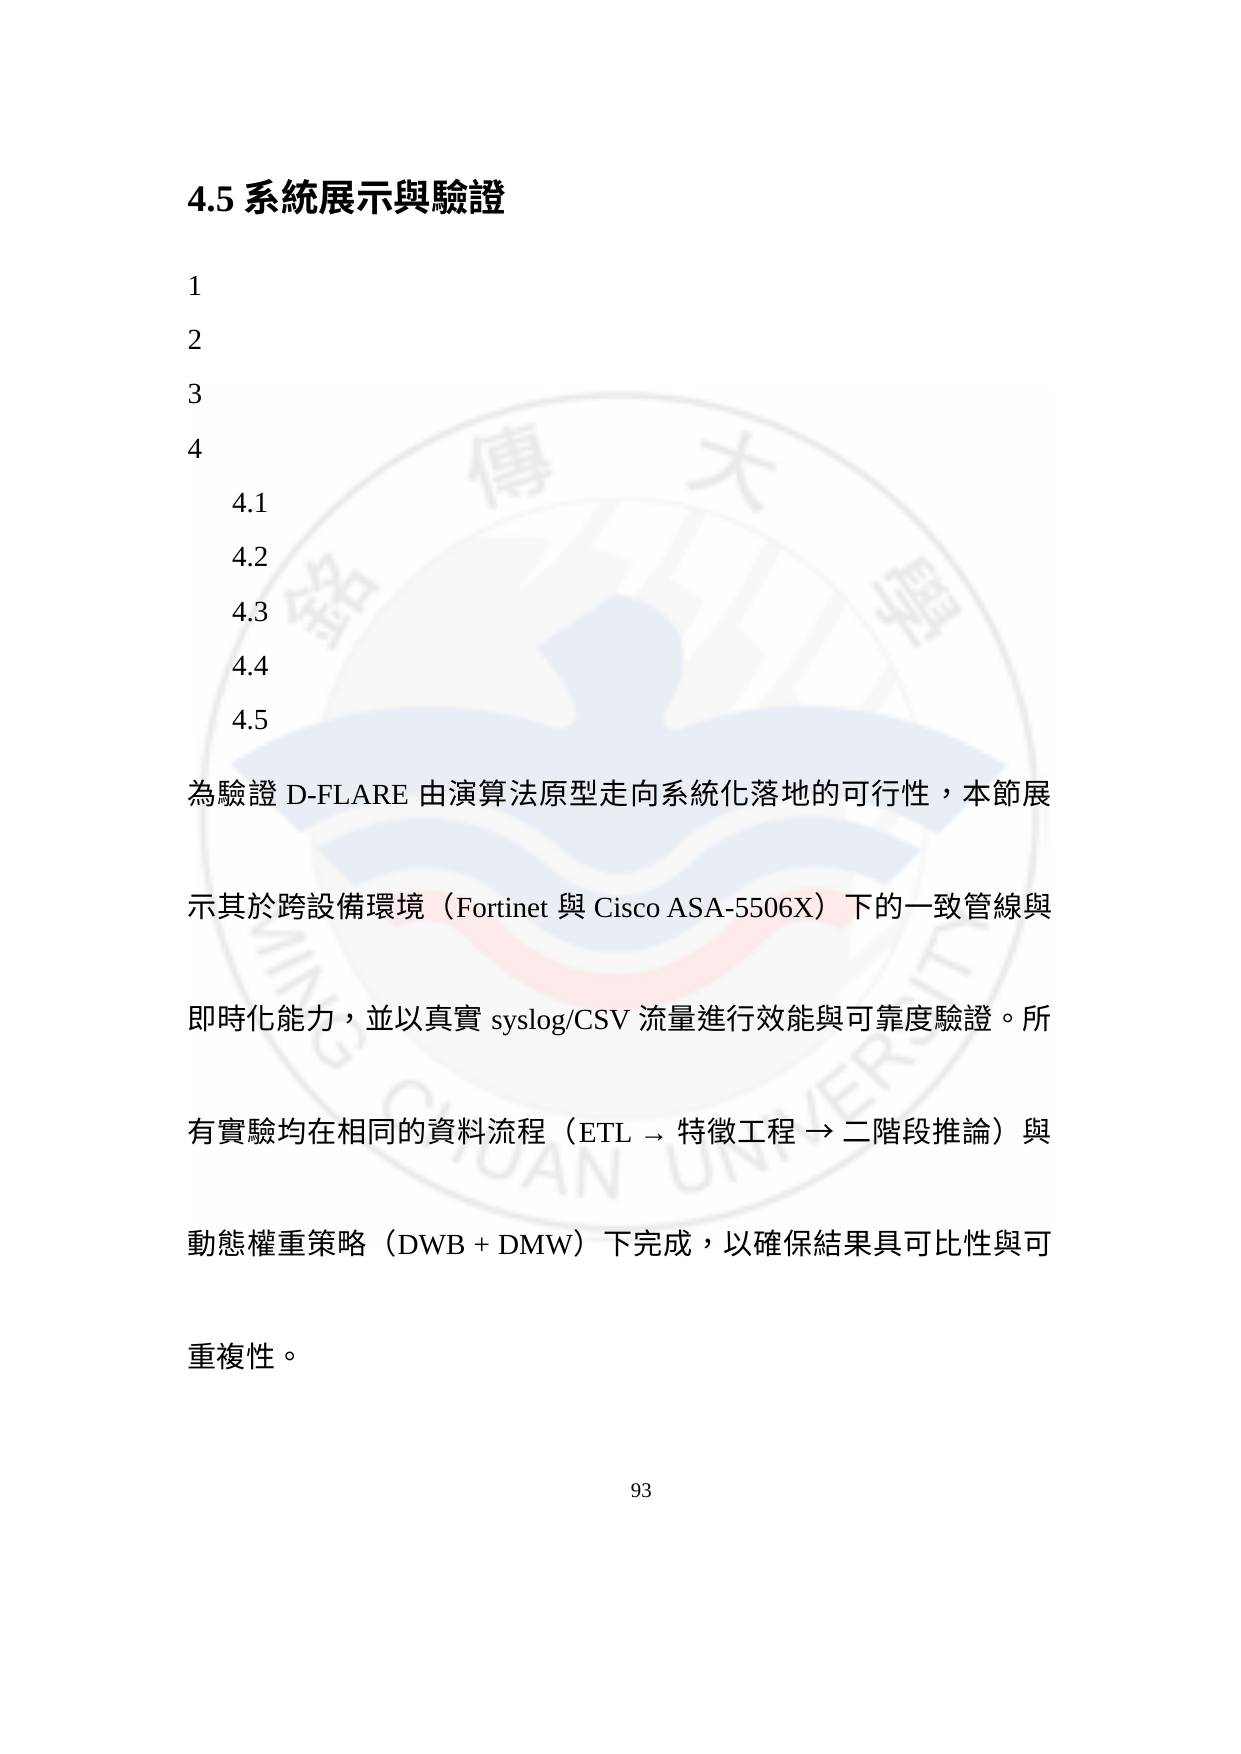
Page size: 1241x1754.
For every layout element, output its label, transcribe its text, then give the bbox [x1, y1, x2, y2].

picture [187, 381, 1053, 754]
text 為驗證 D-FLARE 由演算法原型走向系統化落地的可行性，本節展示其於跨設備環境（Fortinet 與 Cisco ASA-5506X）下的一致管線與即時化能力，並以真實 syslog/CSV 流量進行效能與可靠度驗證。所有實驗均在相同的資料流程（ETL → 特徵工程 → 二階段推論）與動態權重策略（DWB + DMW）下完成，以確保結果具可比性與可重複性。 [187, 754, 1053, 1392]
subtitle 系統展示與驗證 [187, 158, 1053, 233]
